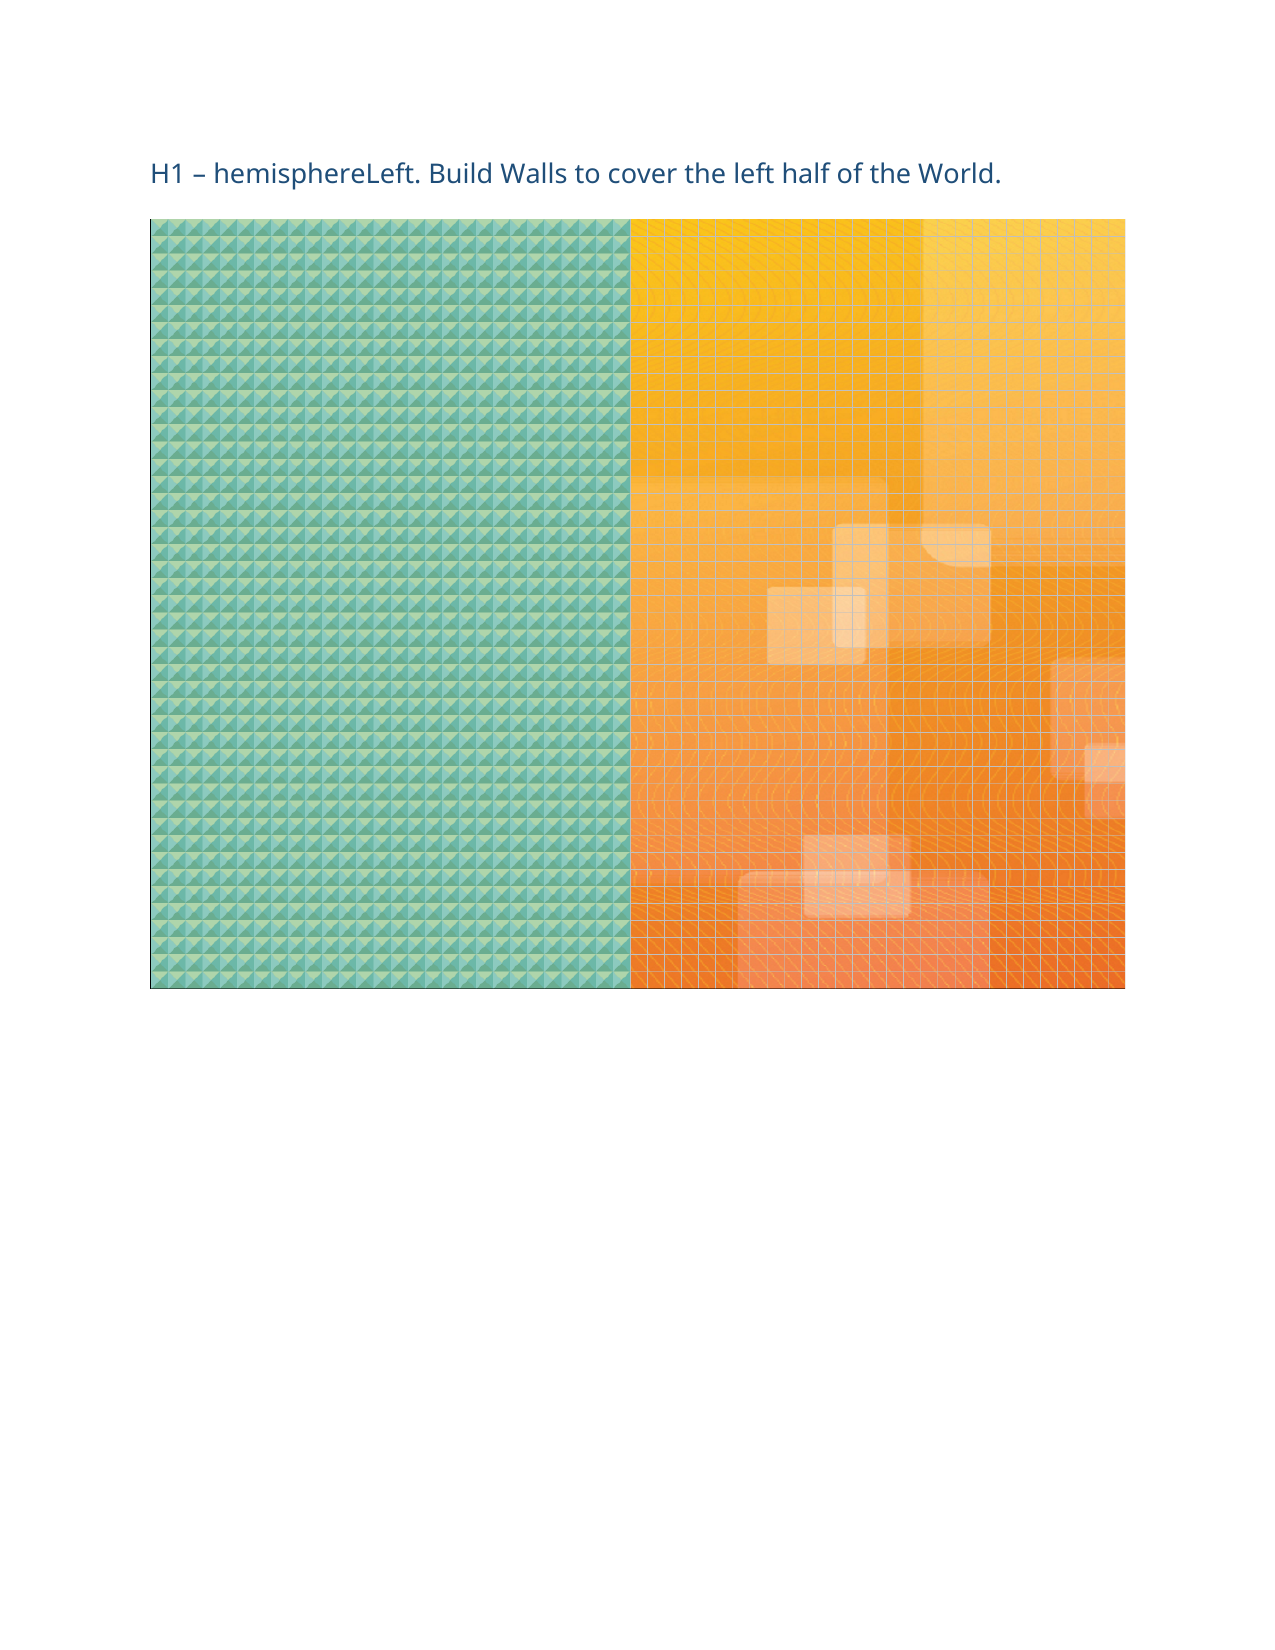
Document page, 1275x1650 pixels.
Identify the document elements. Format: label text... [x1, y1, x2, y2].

picture [150, 219, 1125, 989]
subtitle H1 – hemisphereLeft. Build Walls to cover the left half of the World. [150, 154, 1125, 191]
